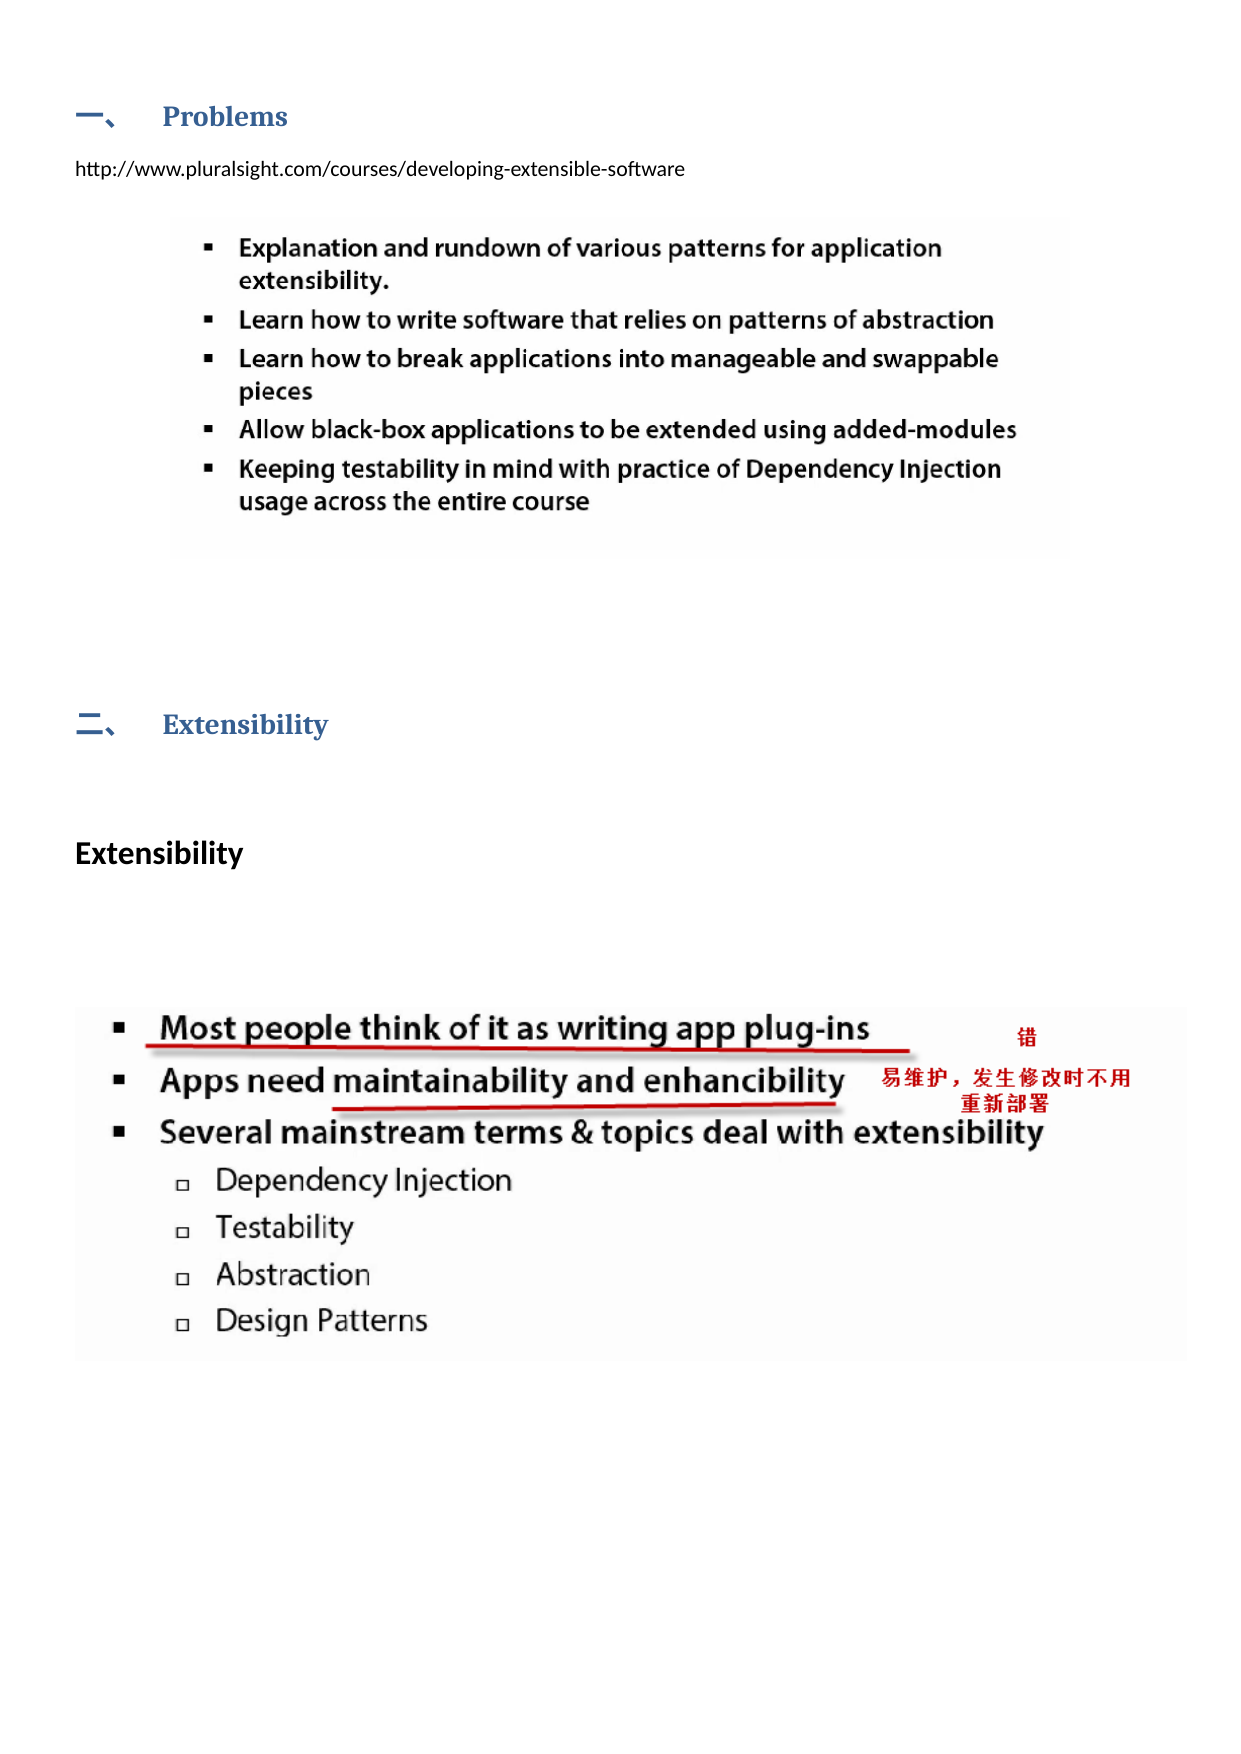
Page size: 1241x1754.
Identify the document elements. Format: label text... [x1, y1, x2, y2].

subtitle Extensibility [75, 820, 1165, 885]
picture [75, 1007, 1187, 1361]
subtitle Problems [75, 81, 1165, 146]
picture [170, 217, 1071, 559]
text http://www.pluralsight.com/courses/developing-extensible-software [75, 152, 1165, 184]
subtitle Extensibility [75, 689, 1165, 754]
